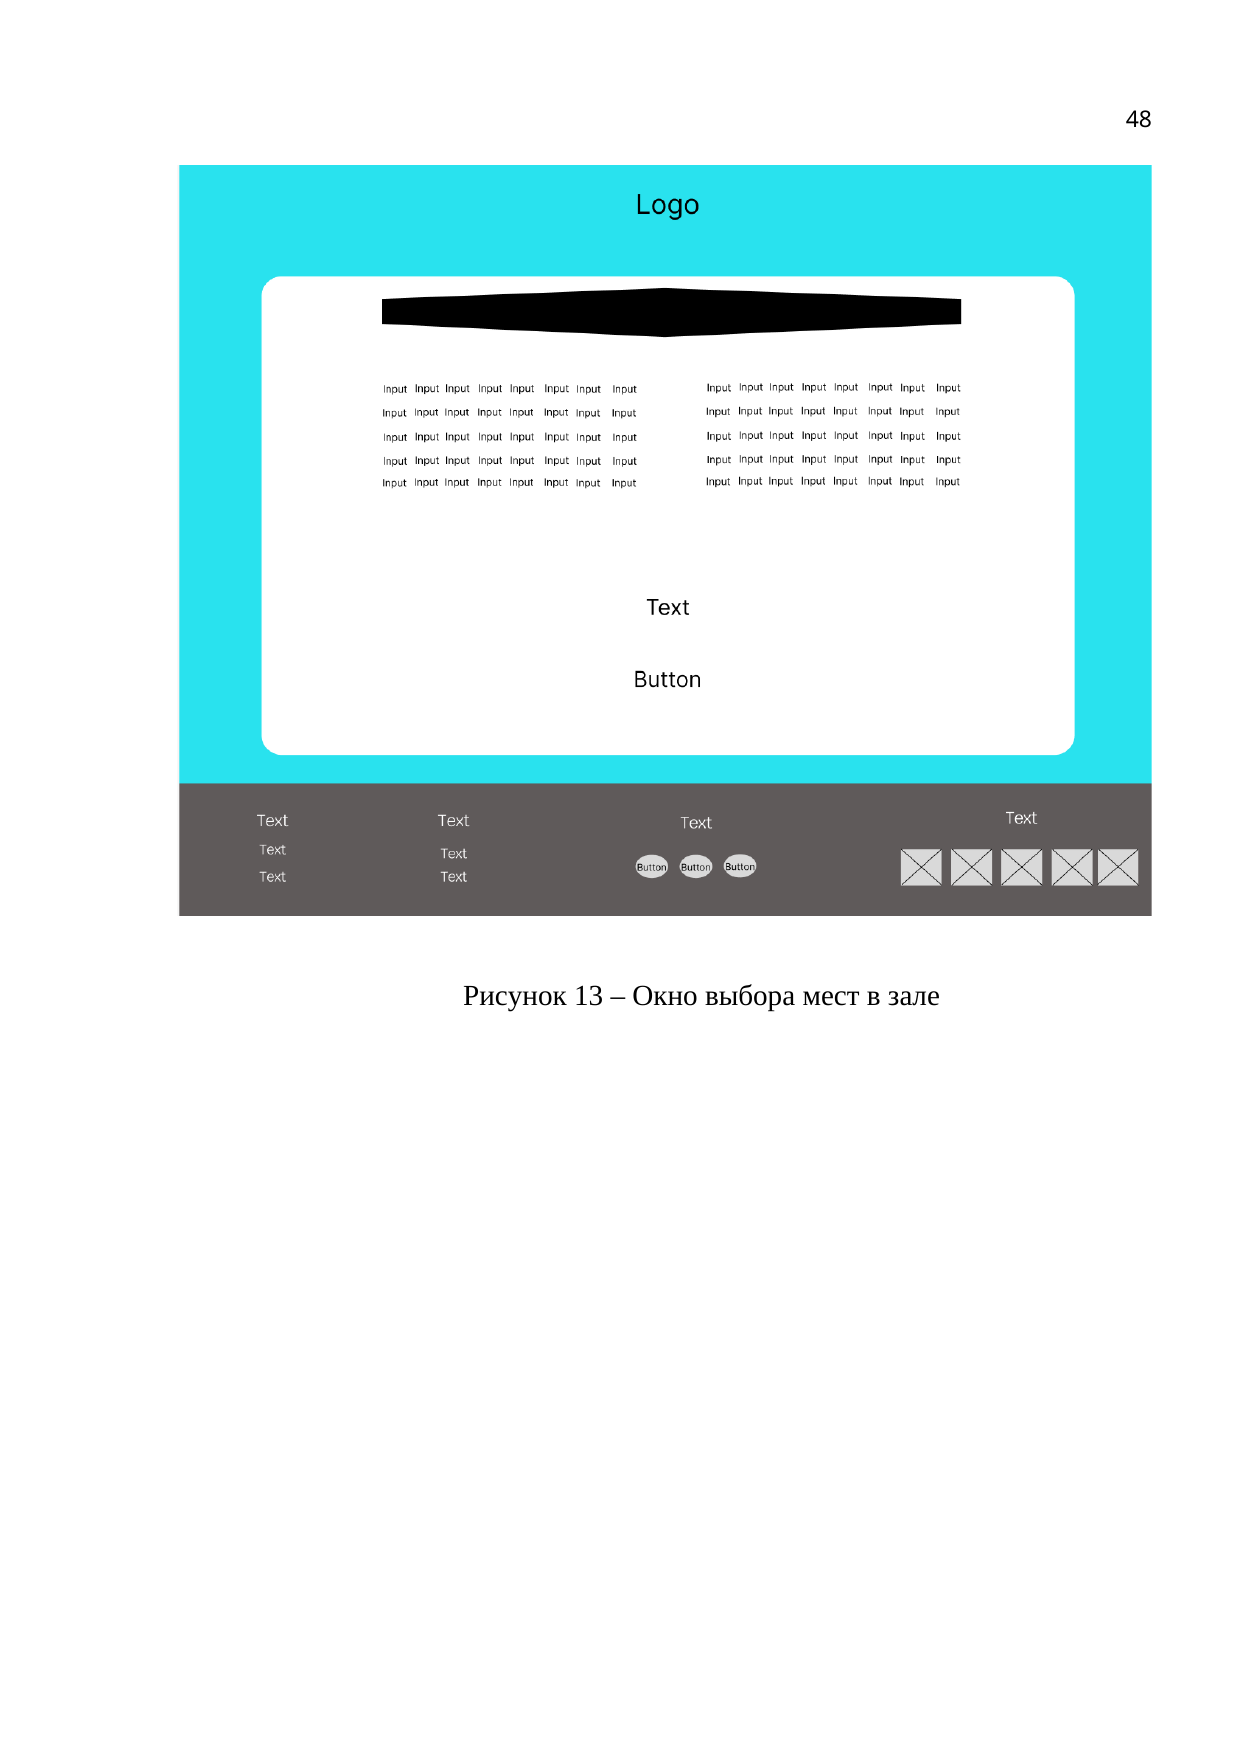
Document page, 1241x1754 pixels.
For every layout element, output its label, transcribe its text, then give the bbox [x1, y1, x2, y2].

text Рисунок 13 – Окно выбора мест в зале [177, 978, 1152, 1012]
picture [177, 165, 1152, 916]
